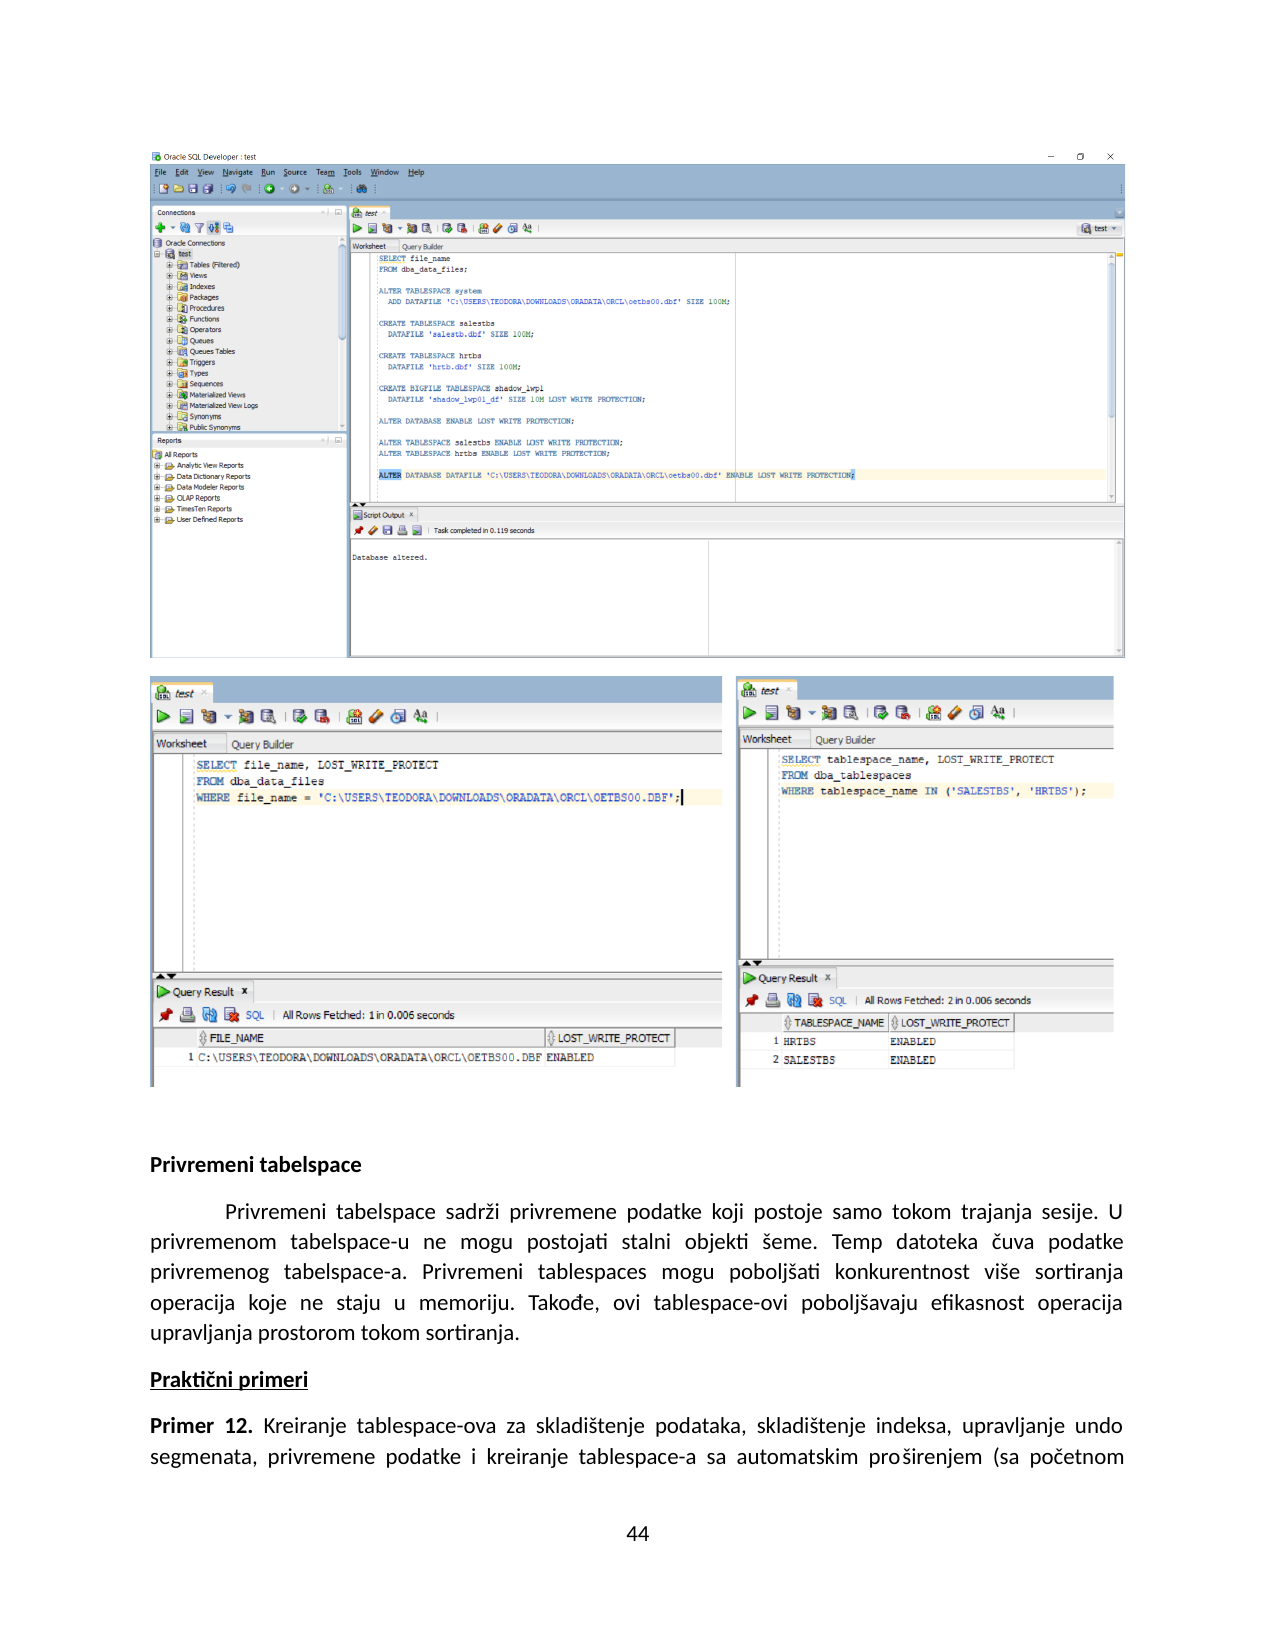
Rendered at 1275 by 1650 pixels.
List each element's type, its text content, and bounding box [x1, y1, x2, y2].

text Privremeni tabelspace sadrži privremene podatke koji postoje samo tokom trajanja sesije. U privremenom tabelspace-u ne mogu postojati stalni objekti šeme. Temp datoteka čuva podatke privremenog tabelspace-a. Privremeni tablespaces mogu poboljšati konkurentnost više sortiranja operacija koje ne staju u memoriju. Takođe, ovi tablespace-ovi poboljšavaju efikasnost operacija upravljanja prostorom tokom sortiranja. [150, 1197, 1125, 1346]
picture [150, 676, 723, 1087]
text Praktični primeri [150, 1365, 1125, 1393]
text Privremeni tabelspace [150, 1150, 1125, 1178]
picture [735, 676, 1114, 1087]
picture [150, 150, 1125, 658]
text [150, 1412, 1125, 1470]
